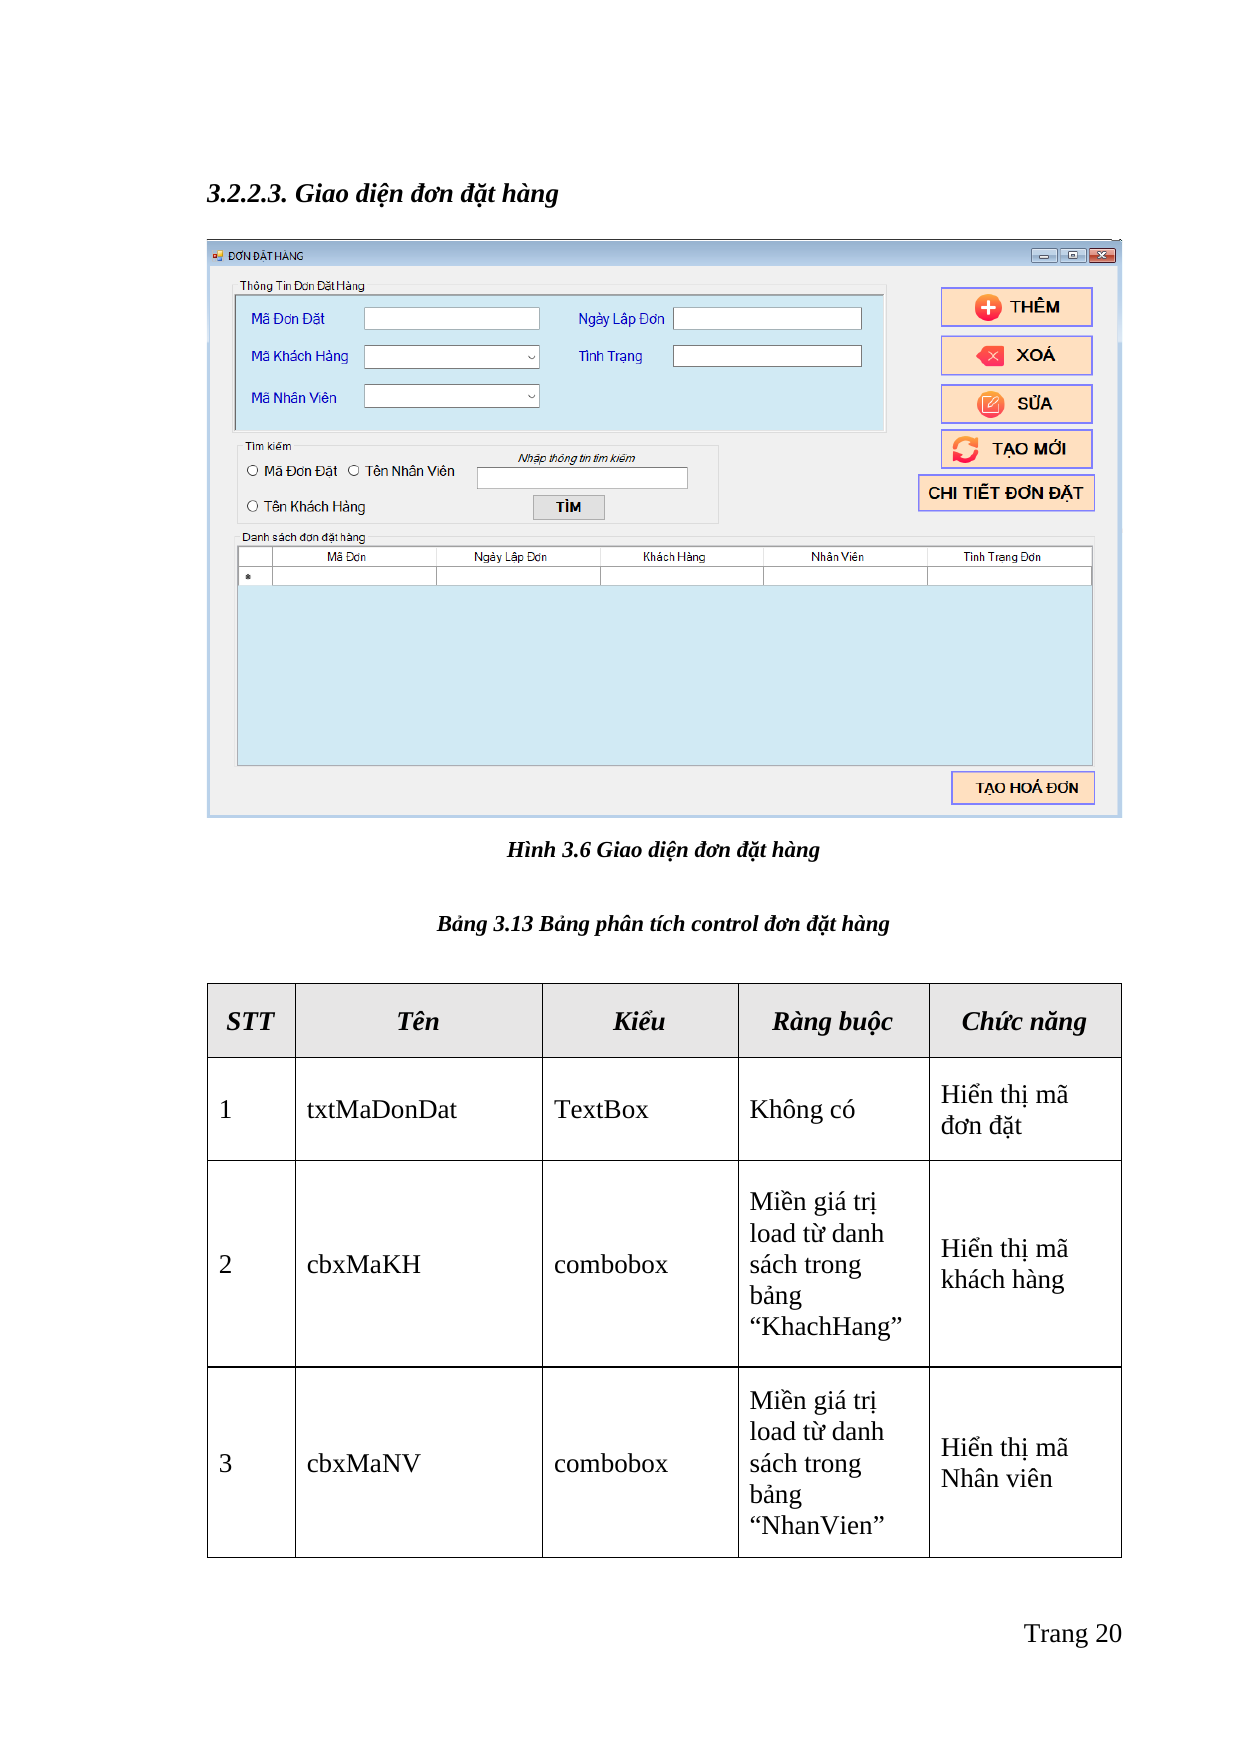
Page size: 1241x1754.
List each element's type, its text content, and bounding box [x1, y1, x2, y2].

table_header Tên [296, 984, 542, 1057]
table_cell 1 [208, 1058, 295, 1159]
table_cell Không có [739, 1058, 929, 1159]
table_cell txtMaDonDat [296, 1058, 542, 1159]
table_header Chức năng [930, 984, 1121, 1057]
table_cell cbxMaNV [296, 1368, 542, 1557]
table_cell Miền giá trị load từ danh sách trong bảng “NhanVien” [739, 1368, 929, 1557]
table_cell Miền giá trị load từ danh sách trong bảng “KhachHang” [739, 1161, 929, 1366]
table_cell TextBox [543, 1058, 738, 1159]
table_cell Hiển thị mã đơn đặt [930, 1058, 1121, 1159]
table_cell 2 [208, 1161, 295, 1366]
table_cell Hiển thị mã khách hàng [930, 1161, 1121, 1366]
table_header Ràng buộc [739, 984, 929, 1057]
table_header Kiểu [543, 984, 738, 1057]
table_cell 3 [208, 1368, 295, 1557]
table_cell combobox [543, 1161, 738, 1366]
table_header STT [208, 984, 295, 1057]
table_cell Hiển thị mã Nhân viên [930, 1368, 1121, 1557]
table_cell combobox [543, 1368, 738, 1557]
picture [206, 239, 1123, 818]
table_cell cbxMaKH [296, 1161, 542, 1366]
subtitle Giao diện đơn đặt hàng [207, 177, 1122, 208]
